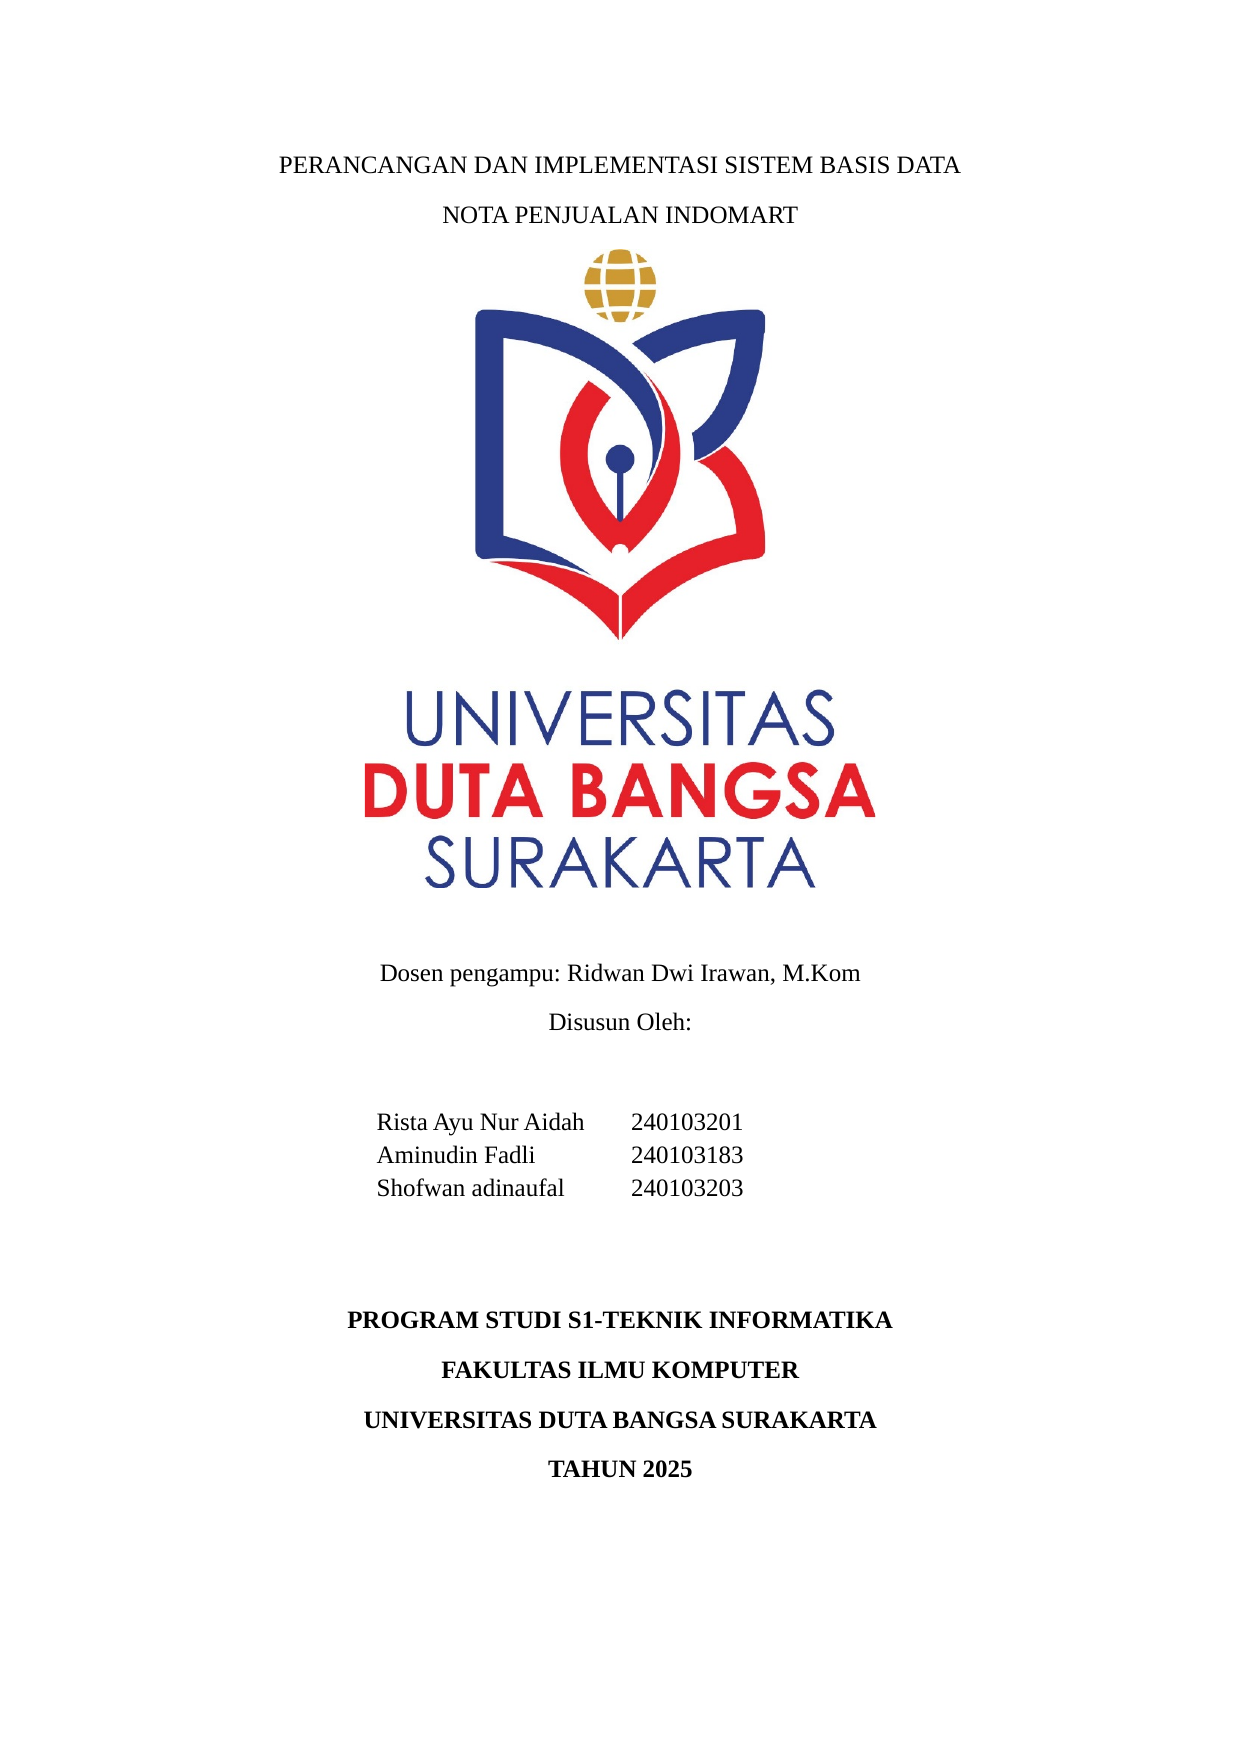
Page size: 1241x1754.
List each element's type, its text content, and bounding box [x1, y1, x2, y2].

text PROGRAM STUDI S1-TEKNIK INFORMATIKA [150, 1305, 1090, 1334]
picture [364, 249, 876, 888]
text NOTA PENJUALAN INDOMART [150, 200, 1090, 228]
text TAHUN 2025 [150, 1454, 1090, 1483]
table_cell 240103183 [620, 1140, 871, 1173]
text PERANCANGAN DAN IMPLEMENTASI SISTEM BASIS DATA [150, 150, 1090, 179]
table_header Rista Ayu Nur Aidah [365, 1107, 619, 1140]
table_cell Aminudin Fadli [365, 1140, 619, 1173]
table_cell 240103203 [620, 1173, 871, 1206]
text Disusun Oleh: [150, 1007, 1090, 1036]
table_header 240103201 [620, 1107, 871, 1140]
table_cell Shofwan adinaufal [365, 1173, 619, 1206]
text Dosen pengampu: Ridwan Dwi Irawan, M.Kom [150, 958, 1090, 987]
text FAKULTAS ILMU KOMPUTER [150, 1355, 1090, 1384]
text UNIVERSITAS DUTA BANGSA SURAKARTA [150, 1405, 1090, 1433]
